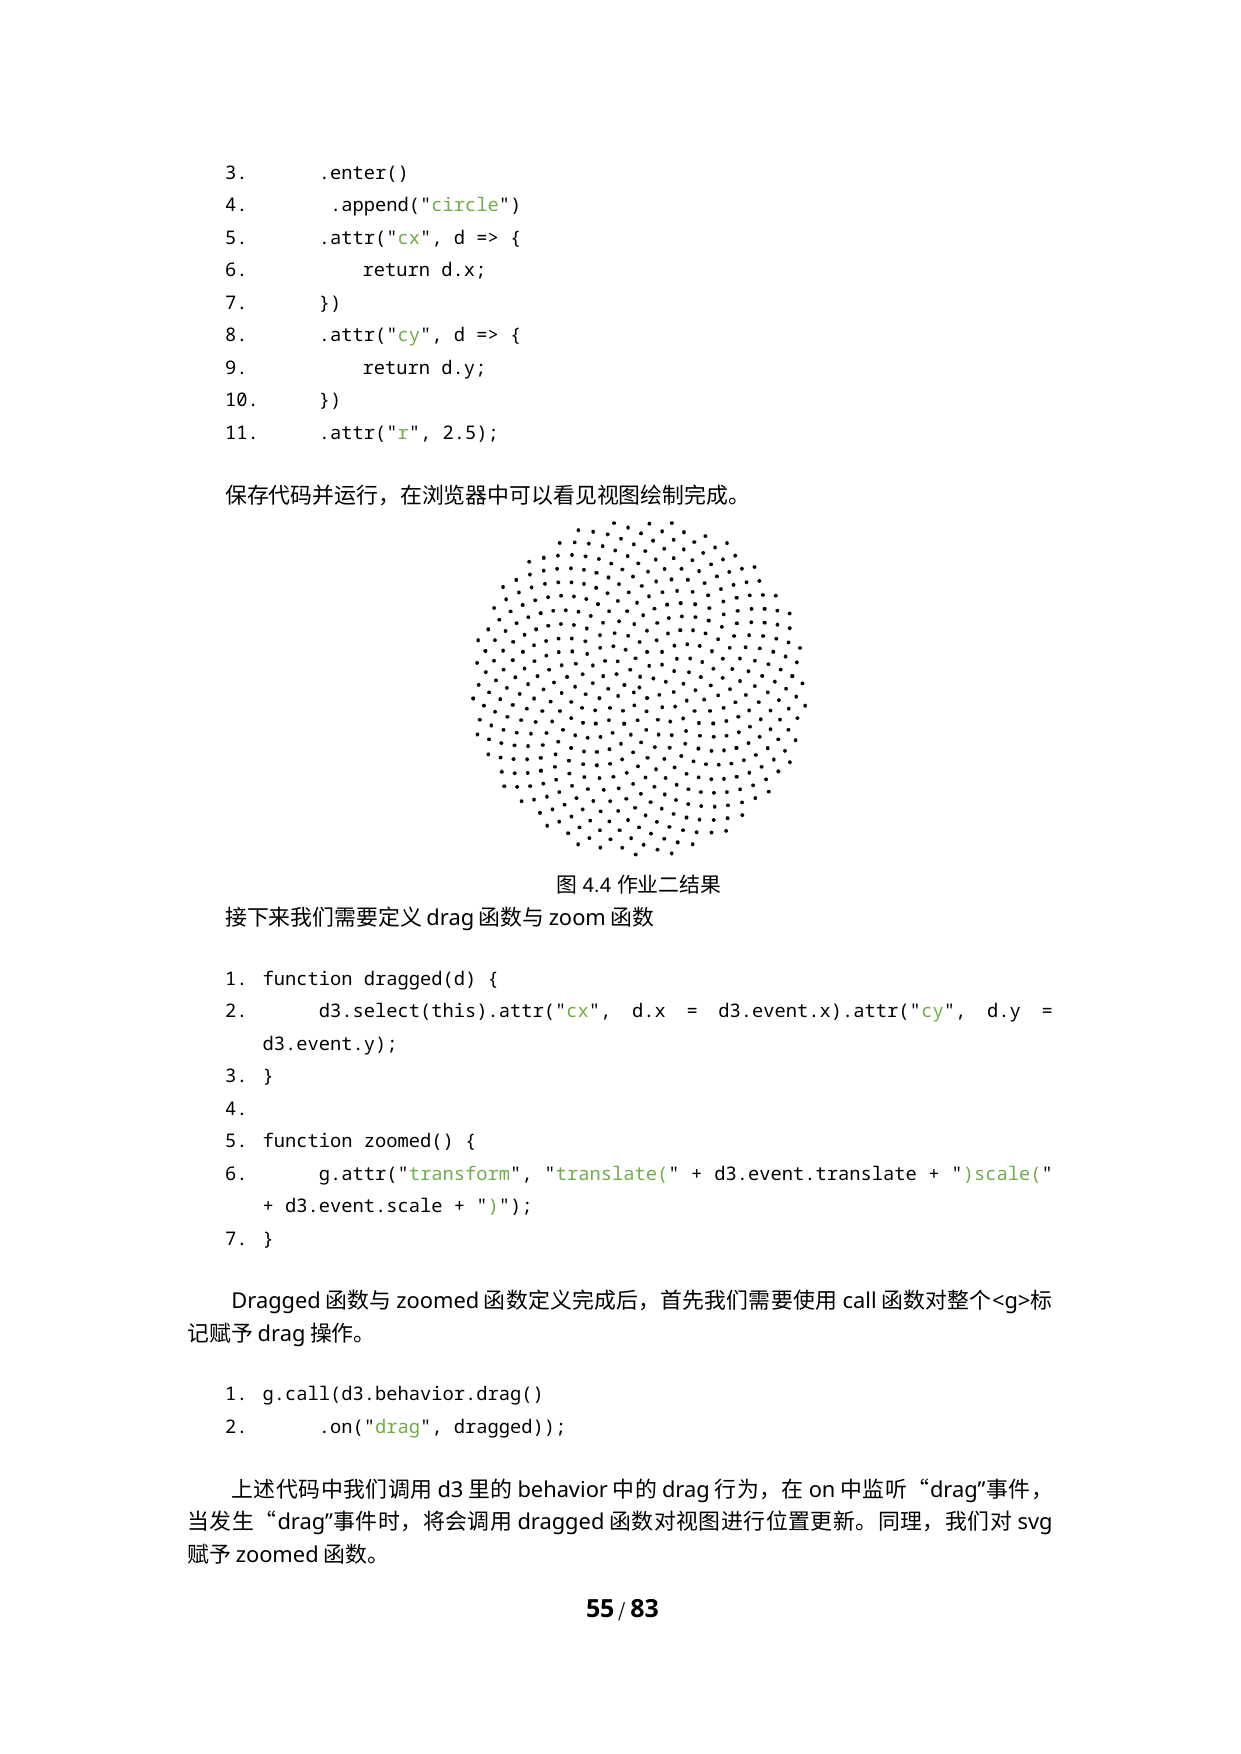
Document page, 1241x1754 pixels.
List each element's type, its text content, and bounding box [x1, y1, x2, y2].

list function dragged(d) { [225, 961, 1053, 994]
picture [458, 509, 819, 866]
list }) [225, 286, 1053, 318]
text Dragged函数与zoomed函数定义完成后，首先我们需要使用call函数对整个<g>标记赋予drag操作。 [187, 1283, 1053, 1348]
list .append("circle") [225, 188, 1053, 221]
list } [225, 1059, 1053, 1091]
list .on("drag", dragged)); [225, 1410, 1053, 1442]
text 上述代码中我们调用d3里的behavior中的drag行为，在on中监听“drag”事件，当发生“drag”事件时，将会调用dragged函数对视图进行位置更新。同理，我们对svg赋予zoomed函数。 [187, 1471, 1053, 1569]
list } [225, 1221, 1053, 1254]
list g.attr("transform", "translate(" + d3.event.translate + ")scale(" + d3.event.scale + ")"); [225, 1156, 1053, 1221]
list function zoomed() { [225, 1124, 1053, 1156]
list d3.select(this).attr("cx", d.x = d3.event.x).attr("cy", d.y = d3.event.y); [225, 994, 1053, 1059]
list }) [225, 383, 1053, 416]
text 接下来我们需要定义drag函数与zoom函数 [225, 900, 1053, 932]
list g.call(d3.behavior.drag() [225, 1377, 1053, 1410]
list .attr("r", 2.5); [225, 416, 1053, 448]
list .attr("cy", d => { [225, 318, 1053, 351]
list .attr("cx", d => { [225, 221, 1053, 253]
list .enter() [225, 156, 1053, 188]
list return d.x; [225, 253, 1053, 286]
text 图 4.4 作业二结果 [225, 867, 1053, 900]
text 保存代码并运行，在浏览器中可以看见视图绘制完成。 [225, 477, 1053, 510]
list return d.y; [225, 351, 1053, 383]
